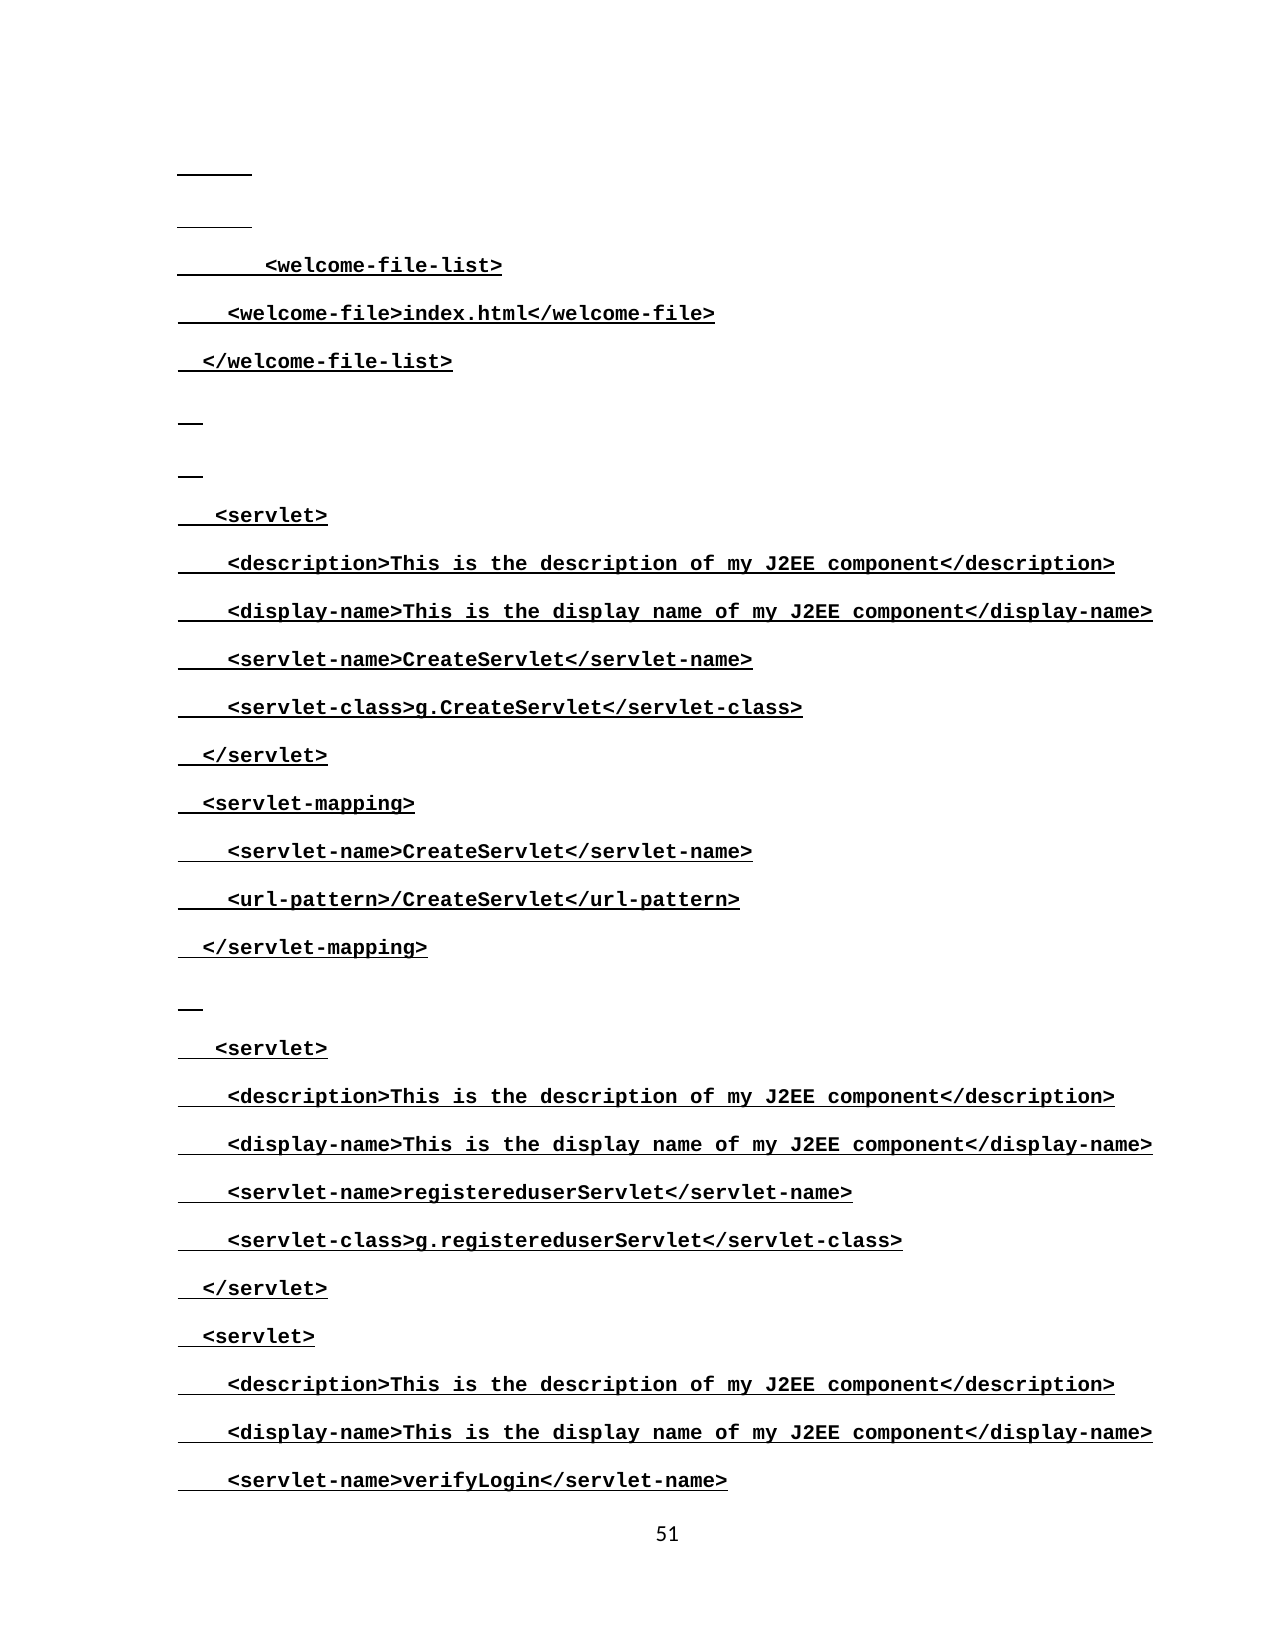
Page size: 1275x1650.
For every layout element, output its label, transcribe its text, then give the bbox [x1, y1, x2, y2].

text <servlet-class>g.registereduserServlet</servlet-class> [177, 1230, 1157, 1254]
text </servlet> [177, 745, 1157, 769]
text <servlet-name>CreateServlet</servlet-name> [177, 649, 1157, 673]
text <welcome-file-list> [177, 255, 1157, 278]
text <servlet-mapping> [177, 793, 1157, 817]
text <welcome-file>index.html</welcome-file> [177, 303, 1157, 326]
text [177, 1422, 1157, 1446]
text <display-name>This is the display name of my J2EE component</display-name> [177, 1134, 1157, 1158]
text </welcome-file-list> [177, 351, 1157, 374]
text <servlet> [177, 1038, 1157, 1062]
text <servlet-name>CreateServlet</servlet-name> [177, 841, 1157, 865]
text <servlet-class>g.CreateServlet</servlet-class> [177, 697, 1157, 721]
text <servlet-name>registereduserServlet</servlet-name> [177, 1182, 1157, 1206]
text <description>This is the description of my J2EE component</description> [177, 553, 1157, 577]
text <url-pattern>/CreateServlet</url-pattern> [177, 889, 1157, 913]
text <servlet> [177, 505, 1157, 528]
text </servlet> [177, 1278, 1157, 1302]
text <description>This is the description of my J2EE component</description> [177, 1086, 1157, 1110]
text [177, 1374, 1157, 1398]
text <servlet> [177, 1326, 1157, 1350]
text <display-name>This is the display name of my J2EE component</display-name> [177, 601, 1157, 624]
text </servlet-mapping> [177, 937, 1157, 961]
text <servlet-name>verifyLogin</servlet-name> [177, 1470, 1157, 1494]
